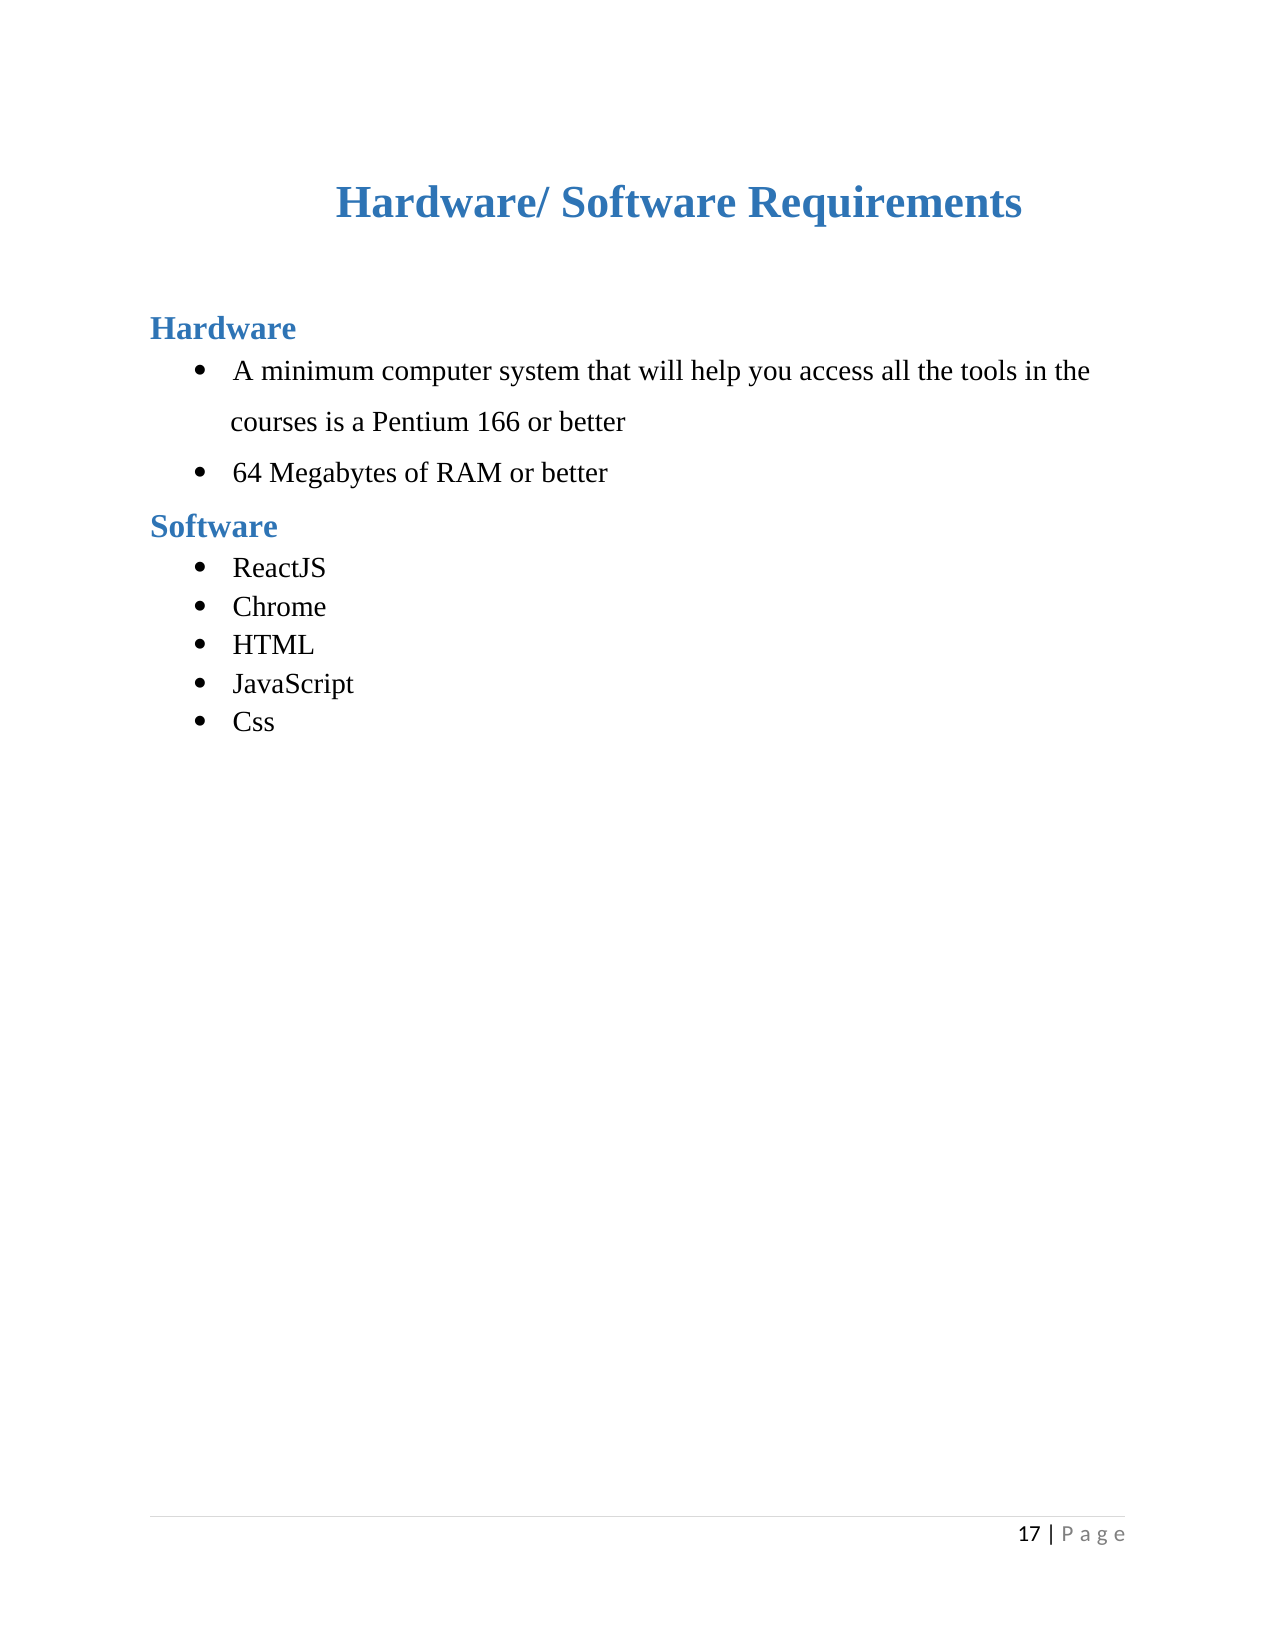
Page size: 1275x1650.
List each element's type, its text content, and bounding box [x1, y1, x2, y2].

list 64 Megabytes of RAM or better [195, 455, 1162, 488]
list Chrome [195, 589, 1162, 622]
text courses is a Pentium 166 or better [150, 404, 1162, 437]
list JavaScript [195, 666, 1162, 699]
subtitle Hardware/ Software Requirements [150, 175, 1162, 228]
list Css [195, 704, 1162, 738]
list ReactJS [195, 550, 1162, 584]
subtitle Software [150, 506, 1162, 544]
list HTML [195, 627, 1162, 661]
subtitle Hardware [150, 308, 1162, 347]
list A minimum computer system that will help you access all the tools in the [195, 353, 1162, 386]
